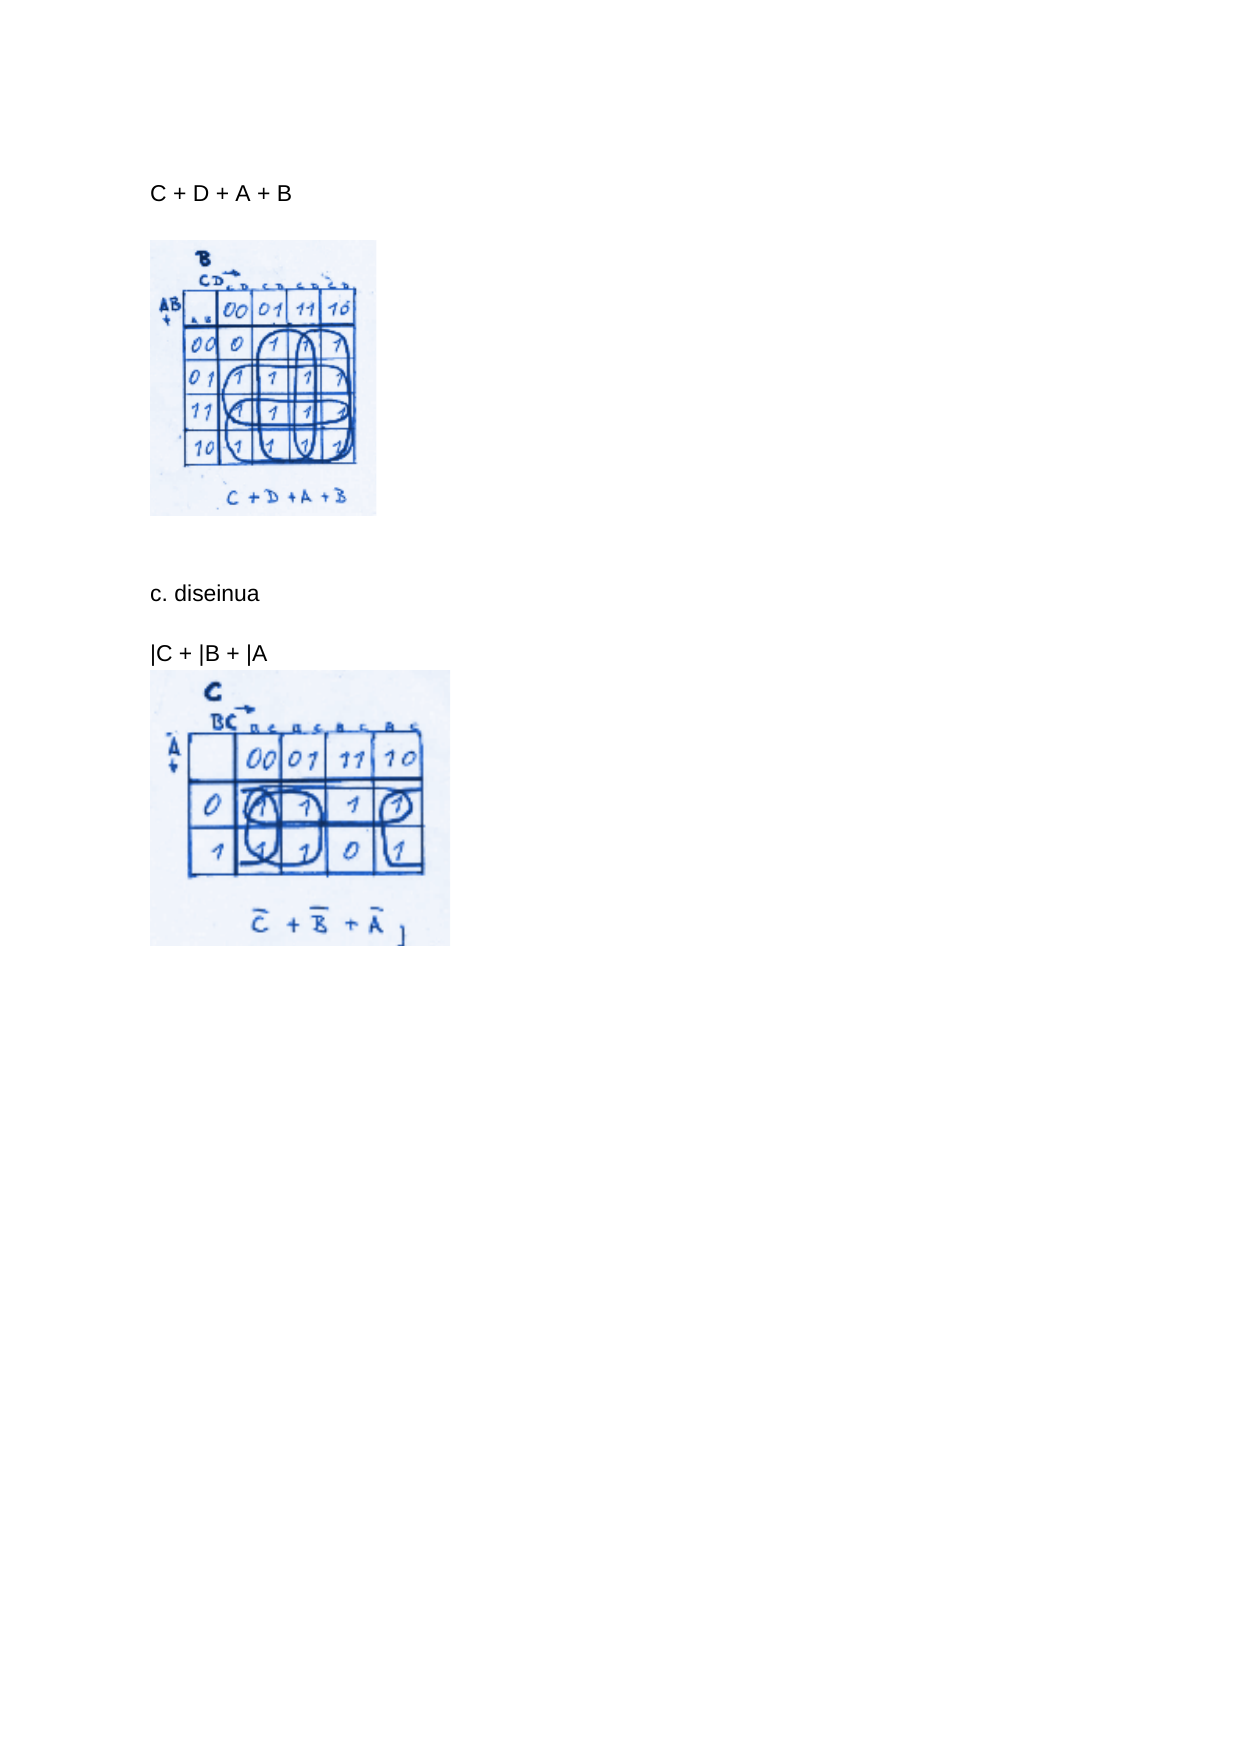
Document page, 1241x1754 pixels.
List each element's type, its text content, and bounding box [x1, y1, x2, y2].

text c. diseinua [150, 580, 1090, 606]
picture [150, 240, 377, 516]
text |C + |B + |A [150, 640, 1090, 667]
text C + D + A + B [150, 180, 1090, 207]
picture [150, 670, 451, 946]
